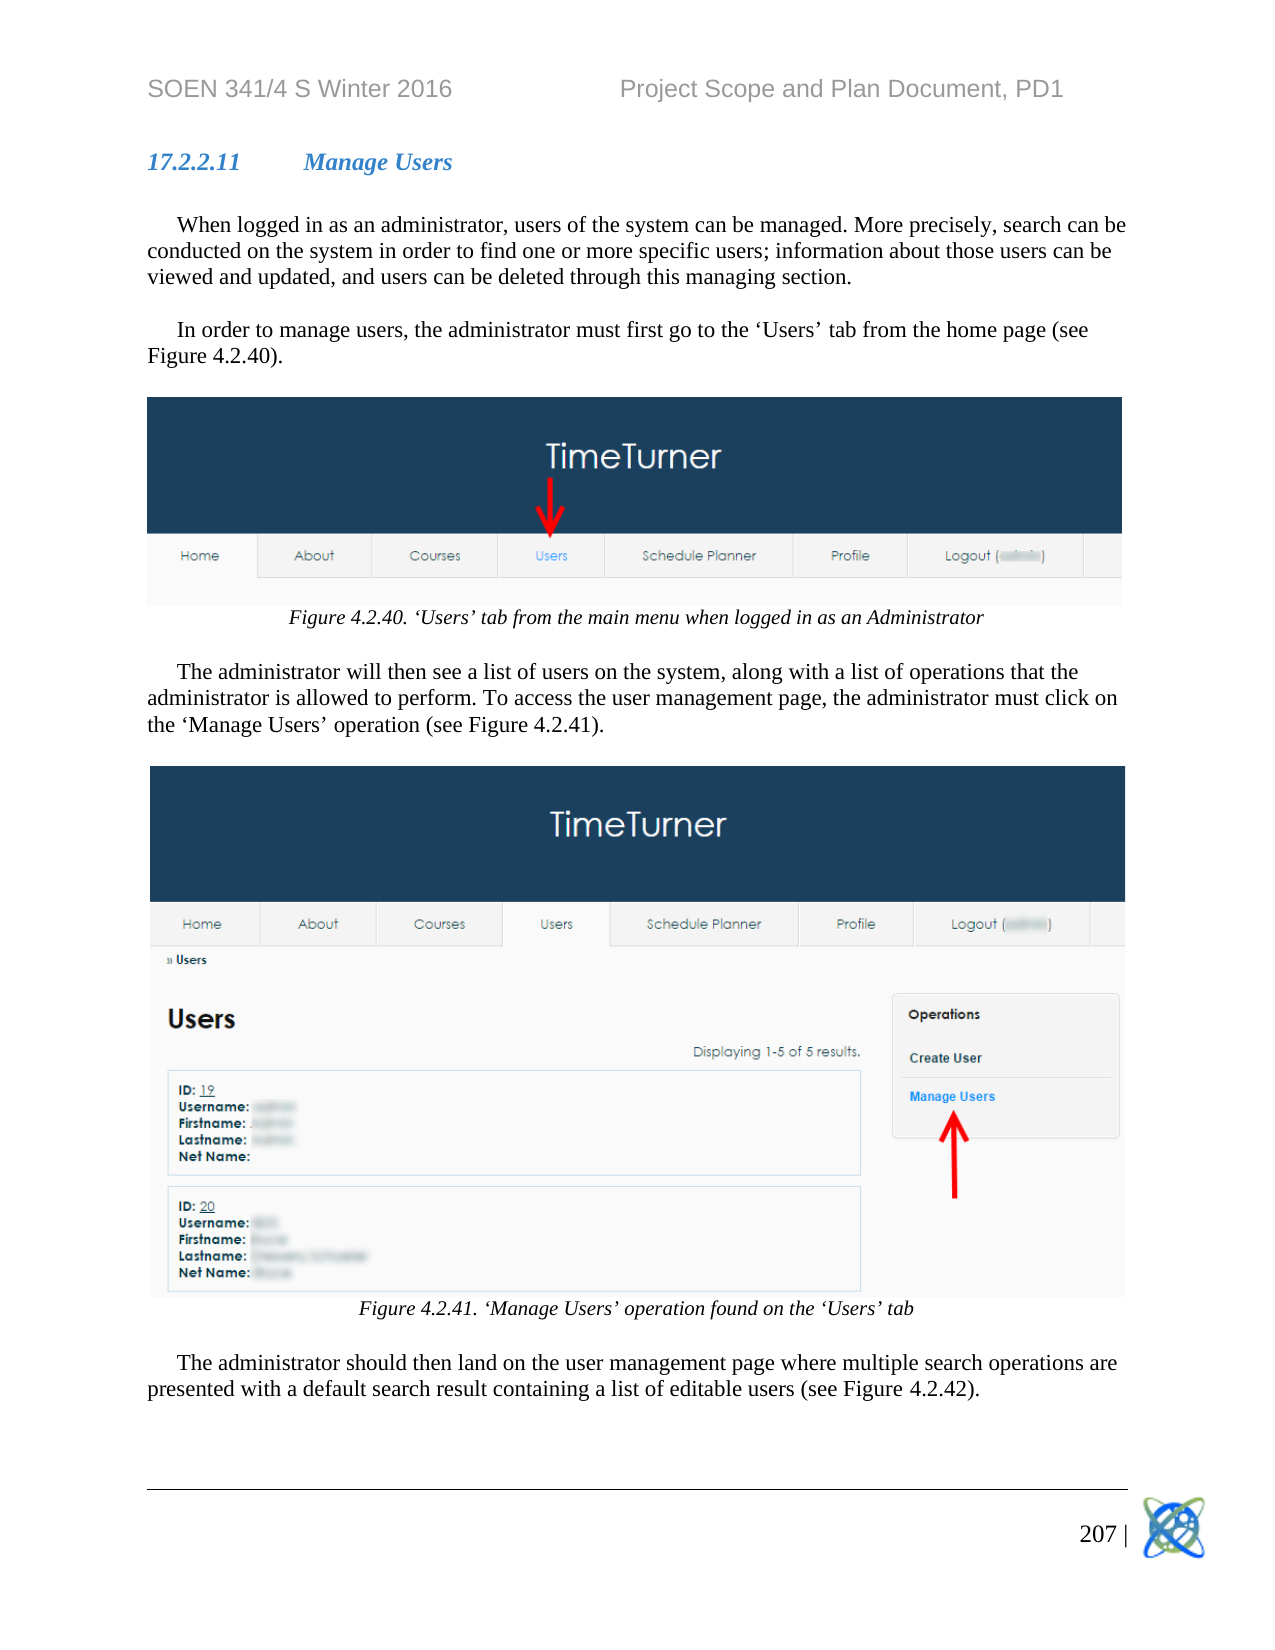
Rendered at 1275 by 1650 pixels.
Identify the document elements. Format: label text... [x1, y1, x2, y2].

picture [1123, 1490, 1224, 1566]
picture [150, 766, 1125, 1297]
text The administrator will then see a list of users on the system, along with a list of operations that the administrator is allowed to perform. To access the user management page, the administrator must click on the ‘Manage Users’ operation (see Figure 4.2.41). [147, 658, 1128, 737]
text When logged in as an administrator, users of the system can be managed. More precisely, search can be conducted on the system in order to find one or more specific users; information about those users can be viewed and updated, and users can be deleted through this managing section. [147, 211, 1128, 290]
text In order to manage users, the administrator must first go to the ‘Users’ tab from the home page (see Figure 4.2.40). [147, 316, 1128, 369]
picture [147, 397, 1122, 606]
text Figure 4.2.40. ‘Users’ tab from the main menu when logged in as an Administrator [147, 605, 1128, 629]
text The administrator should then land on the user management page where multiple search operations are presented with a default search result containing a list of editable users (see Figure 4.2.42). [147, 1349, 1128, 1402]
text Manage Users [147, 147, 1128, 176]
text Figure 4.2.41. ‘Manage Users’ operation found on the ‘Users’ tab [147, 1296, 1128, 1320]
